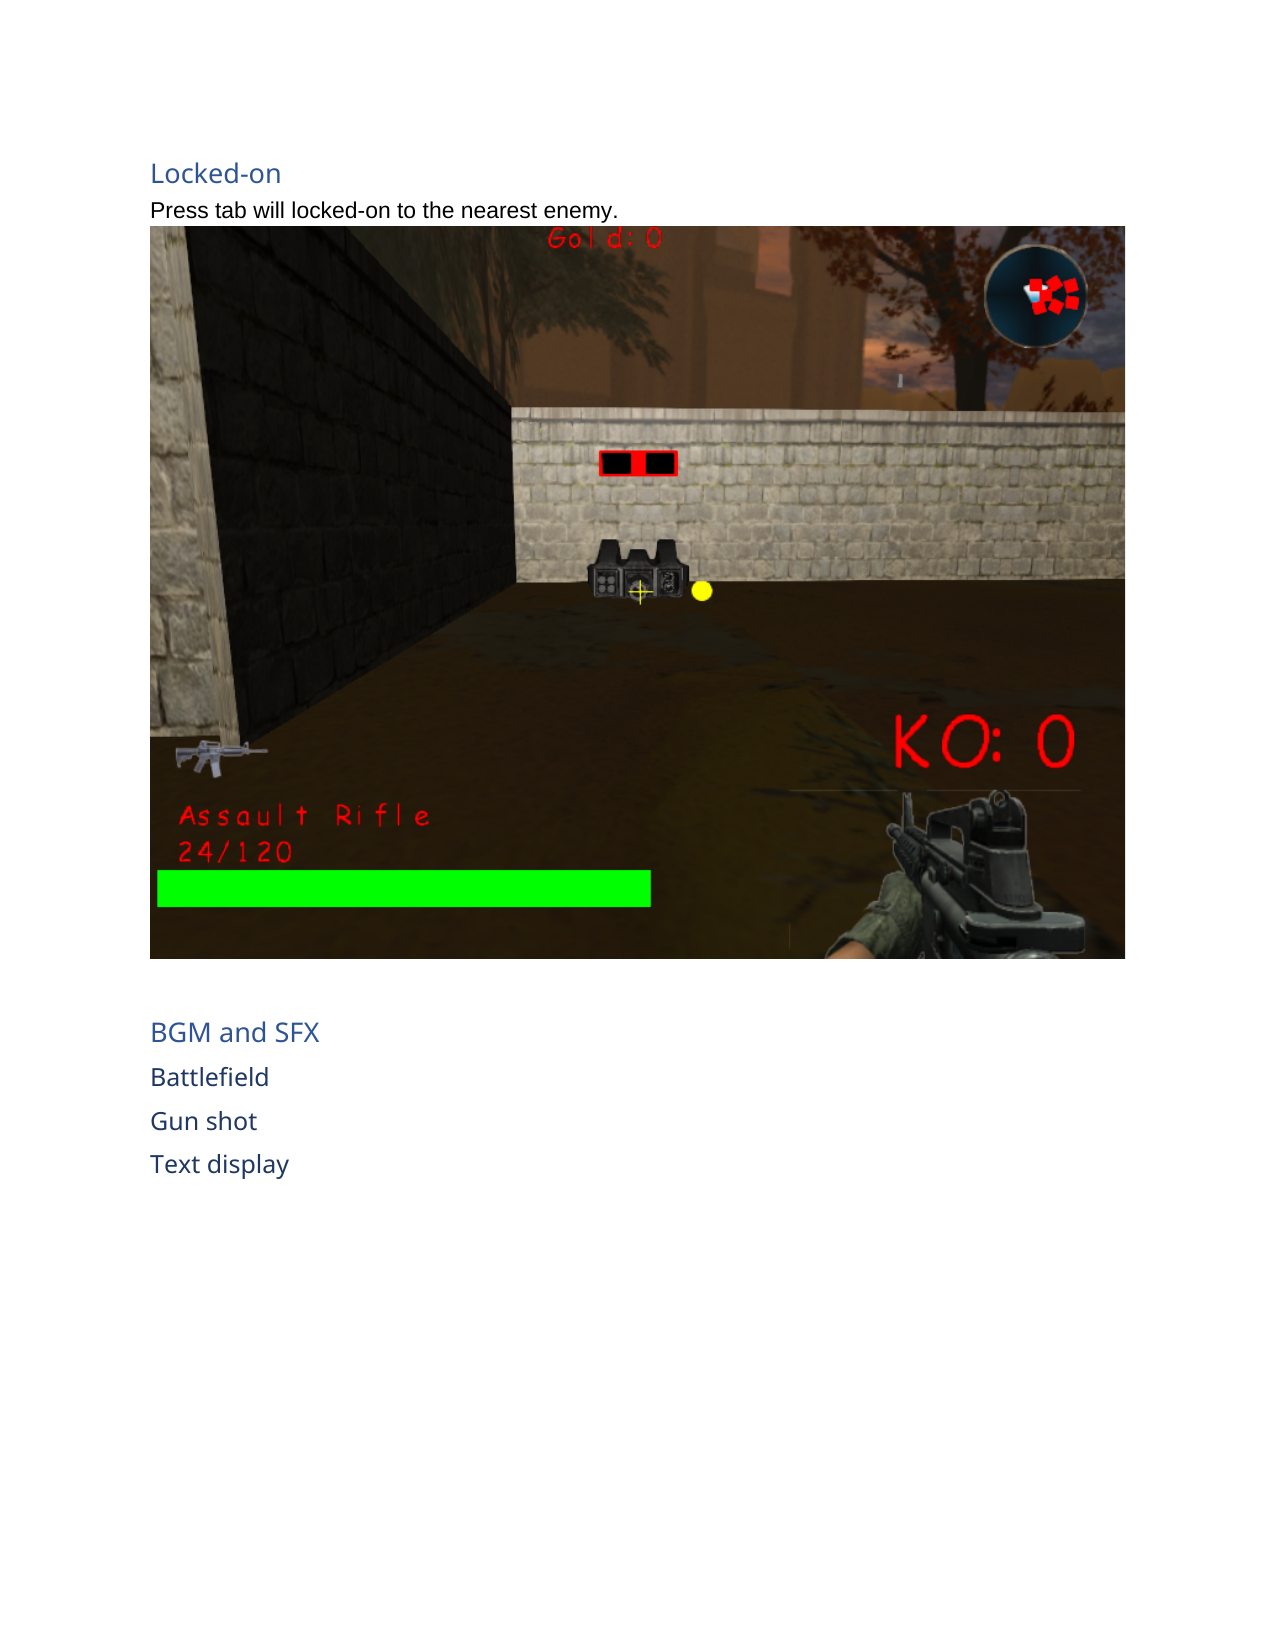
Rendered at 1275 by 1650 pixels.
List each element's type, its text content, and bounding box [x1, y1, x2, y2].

picture [150, 226, 1125, 959]
subtitle Battlefield [150, 1060, 1125, 1094]
subtitle Locked-on [150, 154, 1125, 191]
subtitle BGM and SFX [150, 1013, 1125, 1050]
subtitle Text display [150, 1147, 1125, 1181]
subtitle Gun shot [150, 1103, 1125, 1137]
text Press tab will locked-on to the nearest enemy. [150, 197, 1125, 223]
